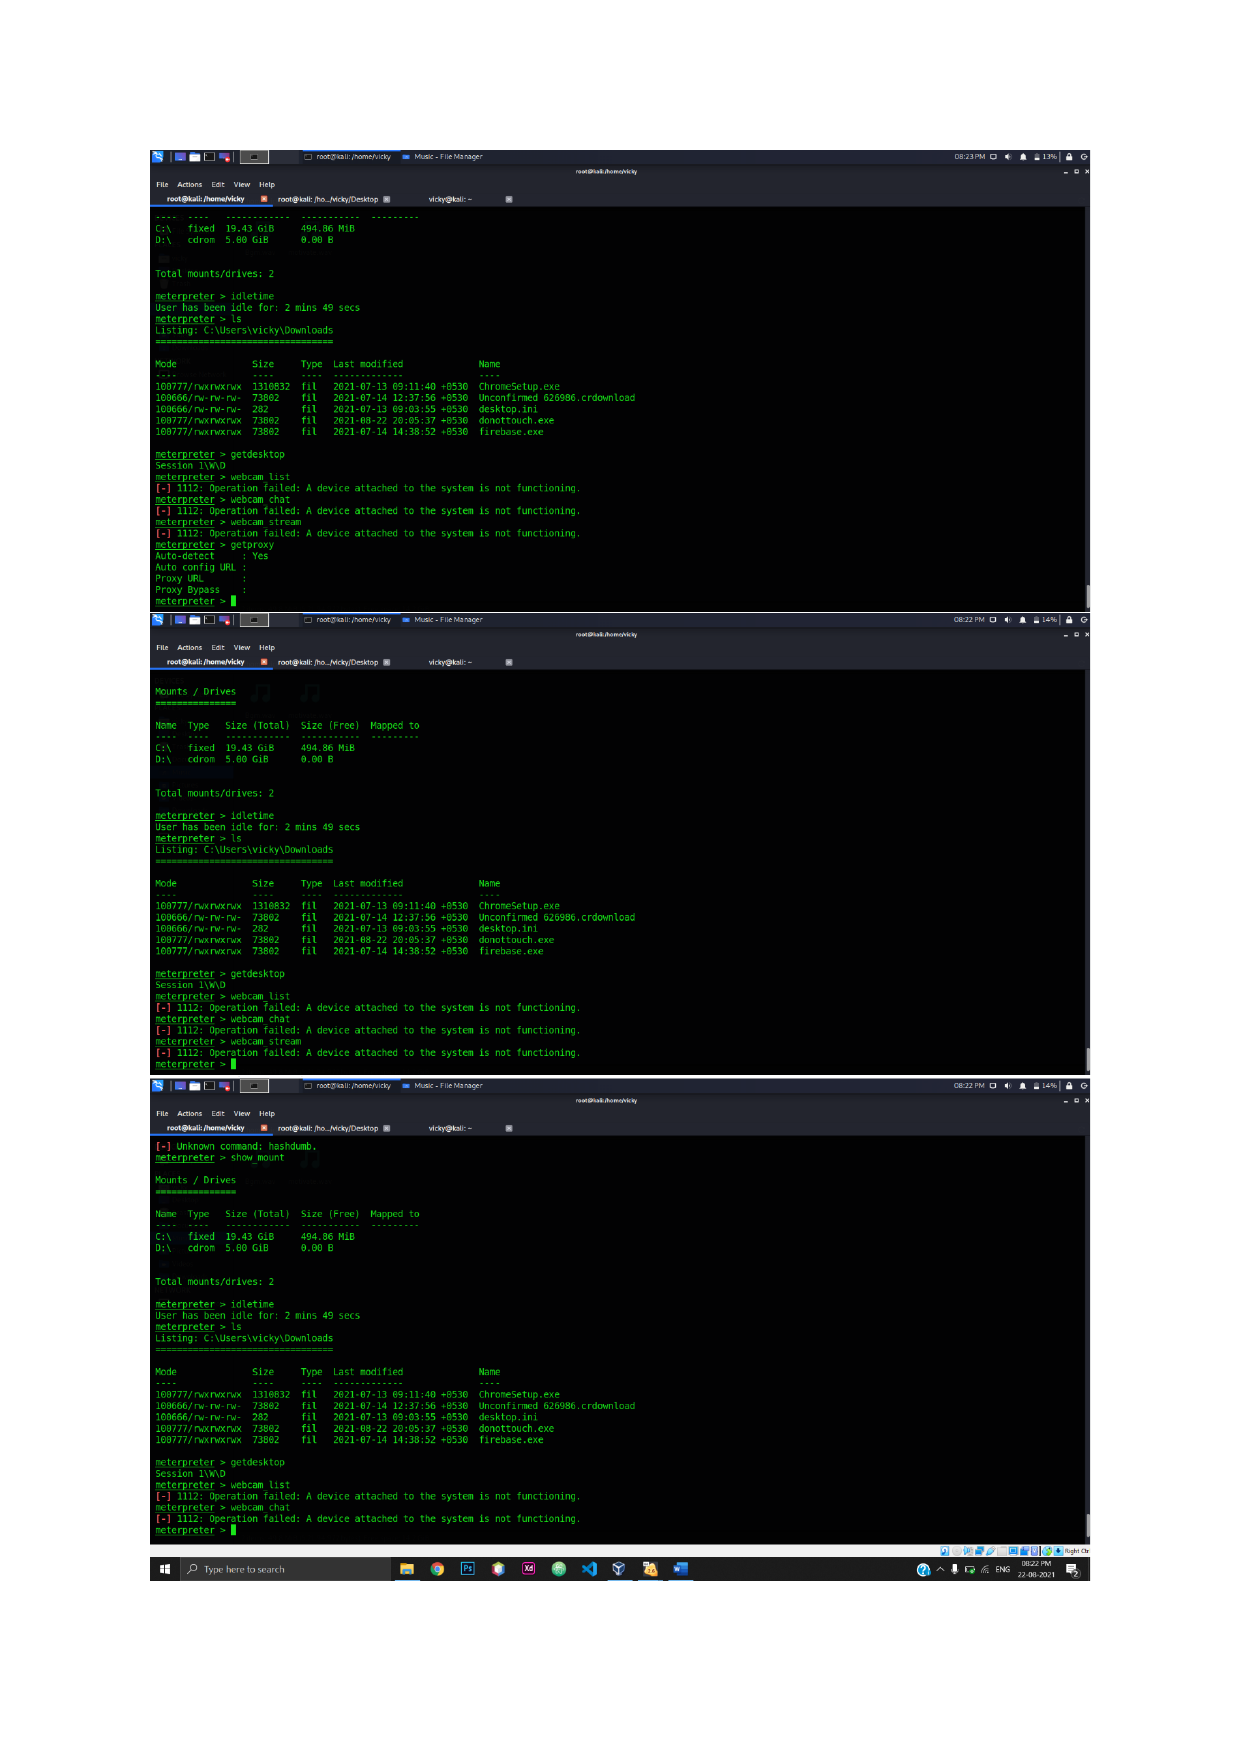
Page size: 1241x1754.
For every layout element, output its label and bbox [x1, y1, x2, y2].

picture [150, 150, 1091, 612]
picture [150, 1076, 1091, 1581]
picture [150, 613, 1091, 1075]
